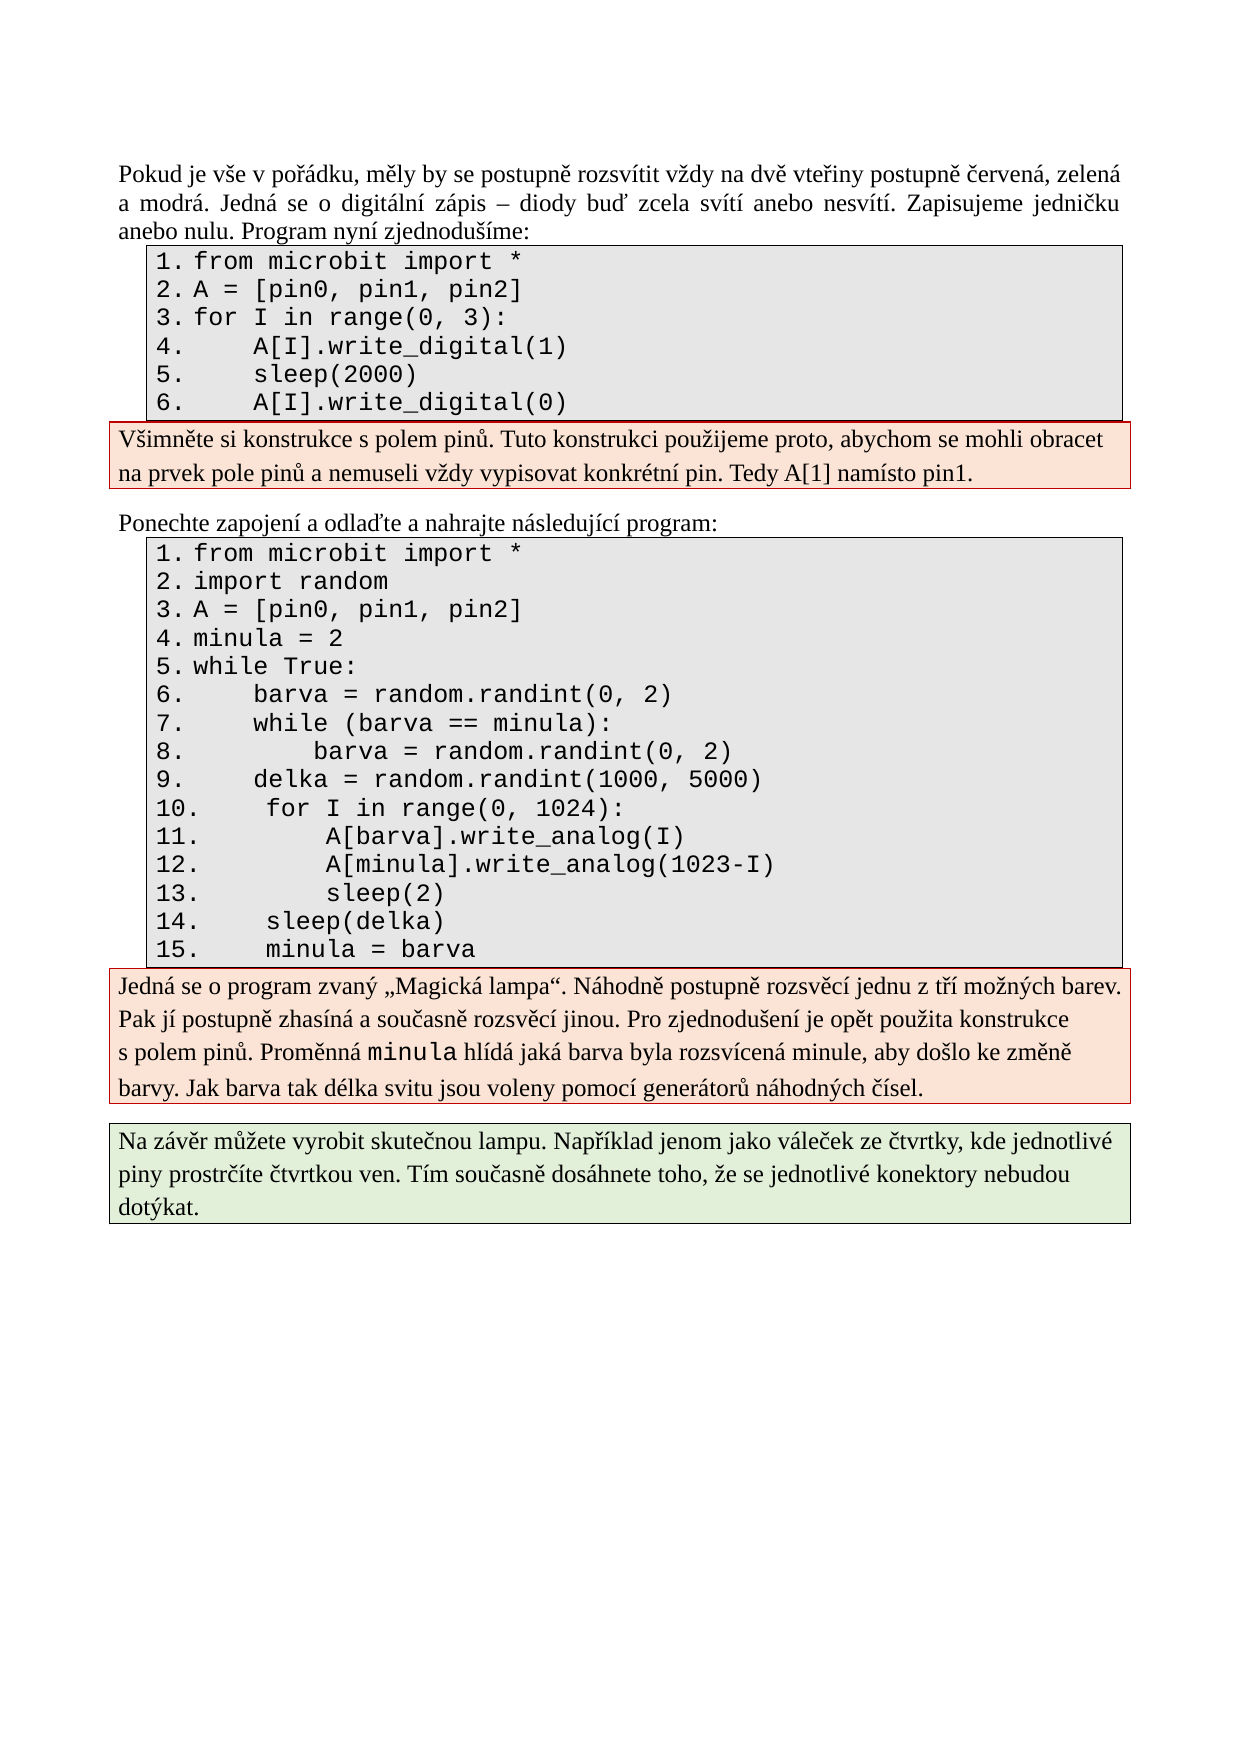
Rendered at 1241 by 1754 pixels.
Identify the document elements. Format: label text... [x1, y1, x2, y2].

list while (barva == minula): [147, 707, 1122, 735]
list minula = barva [147, 934, 1122, 967]
list A = [pin0, pin1, pin2] [147, 273, 1122, 302]
text Na závěr můžete vyrobit skutečnou lampu. Například jenom jako váleček ze čtvrtky, kde jednotlivé piny prostrčíte čtvrtkou ven. Tím současně dosáhnete toho, že se jednotlivé konektory nebudou dotýkat. [110, 1124, 1130, 1223]
list A[I].write_digital(1) [147, 330, 1122, 358]
list barva = random.randint(0, 2) [147, 679, 1122, 707]
list while True: [147, 650, 1122, 679]
text Všimněte si konstrukce s polem pinů. Tuto konstrukci použijeme proto, abychom se mohli obracet na prvek pole pinů a nemuseli vždy vypisovat konkrétní pin. Tedy A[1] namísto pin1. [110, 423, 1130, 488]
list from microbit import * [147, 538, 1122, 565]
list A[barva].write_analog(I) [147, 820, 1122, 849]
list sleep(2) [147, 877, 1122, 905]
text Pokud je vše v pořádku, měly by se postupně rozsvítit vždy na dvě vteřiny postupně červená, zelená a modrá. Jedná se o digitální zápis – diody buď zcela svítí anebo nesvítí. Zapisujeme jedničku anebo nulu. Program nyní zjednodušíme: [118, 159, 1122, 245]
list delka = random.randint(1000, 5000) [147, 764, 1122, 792]
list for I in range(0, 3): [147, 302, 1122, 330]
list from microbit import * [147, 246, 1122, 273]
list sleep(delka) [147, 905, 1122, 934]
list A[I].write_digital(0) [147, 387, 1122, 420]
list minula = 2 [147, 622, 1122, 650]
list import random [147, 565, 1122, 594]
list for I in range(0, 1024): [147, 792, 1122, 820]
list barva = random.randint(0, 2) [147, 735, 1122, 764]
text Jedná se o program zvaný „Magická lampa“. Náhodně postupně rozsvěcí jednu z tří možných barev. Pak jí postupně zhasíná a současně rozsvěcí jinou. Pro zjednodušení je opět použita konstrukce s polem pinů. Proměnná minula hlídá jaká barva byla rozsvícená minule, aby došlo ke změně barvy. Jak barva tak délka svitu jsou voleny pomocí generátorů náhodných čísel. [110, 969, 1130, 1103]
list A = [pin0, pin1, pin2] [147, 594, 1122, 622]
list sleep(2000) [147, 358, 1122, 387]
list A[minula].write_analog(1023-I) [147, 849, 1122, 877]
text Ponechte zapojení a odlaďte a nahrajte následující program: [118, 508, 1122, 537]
